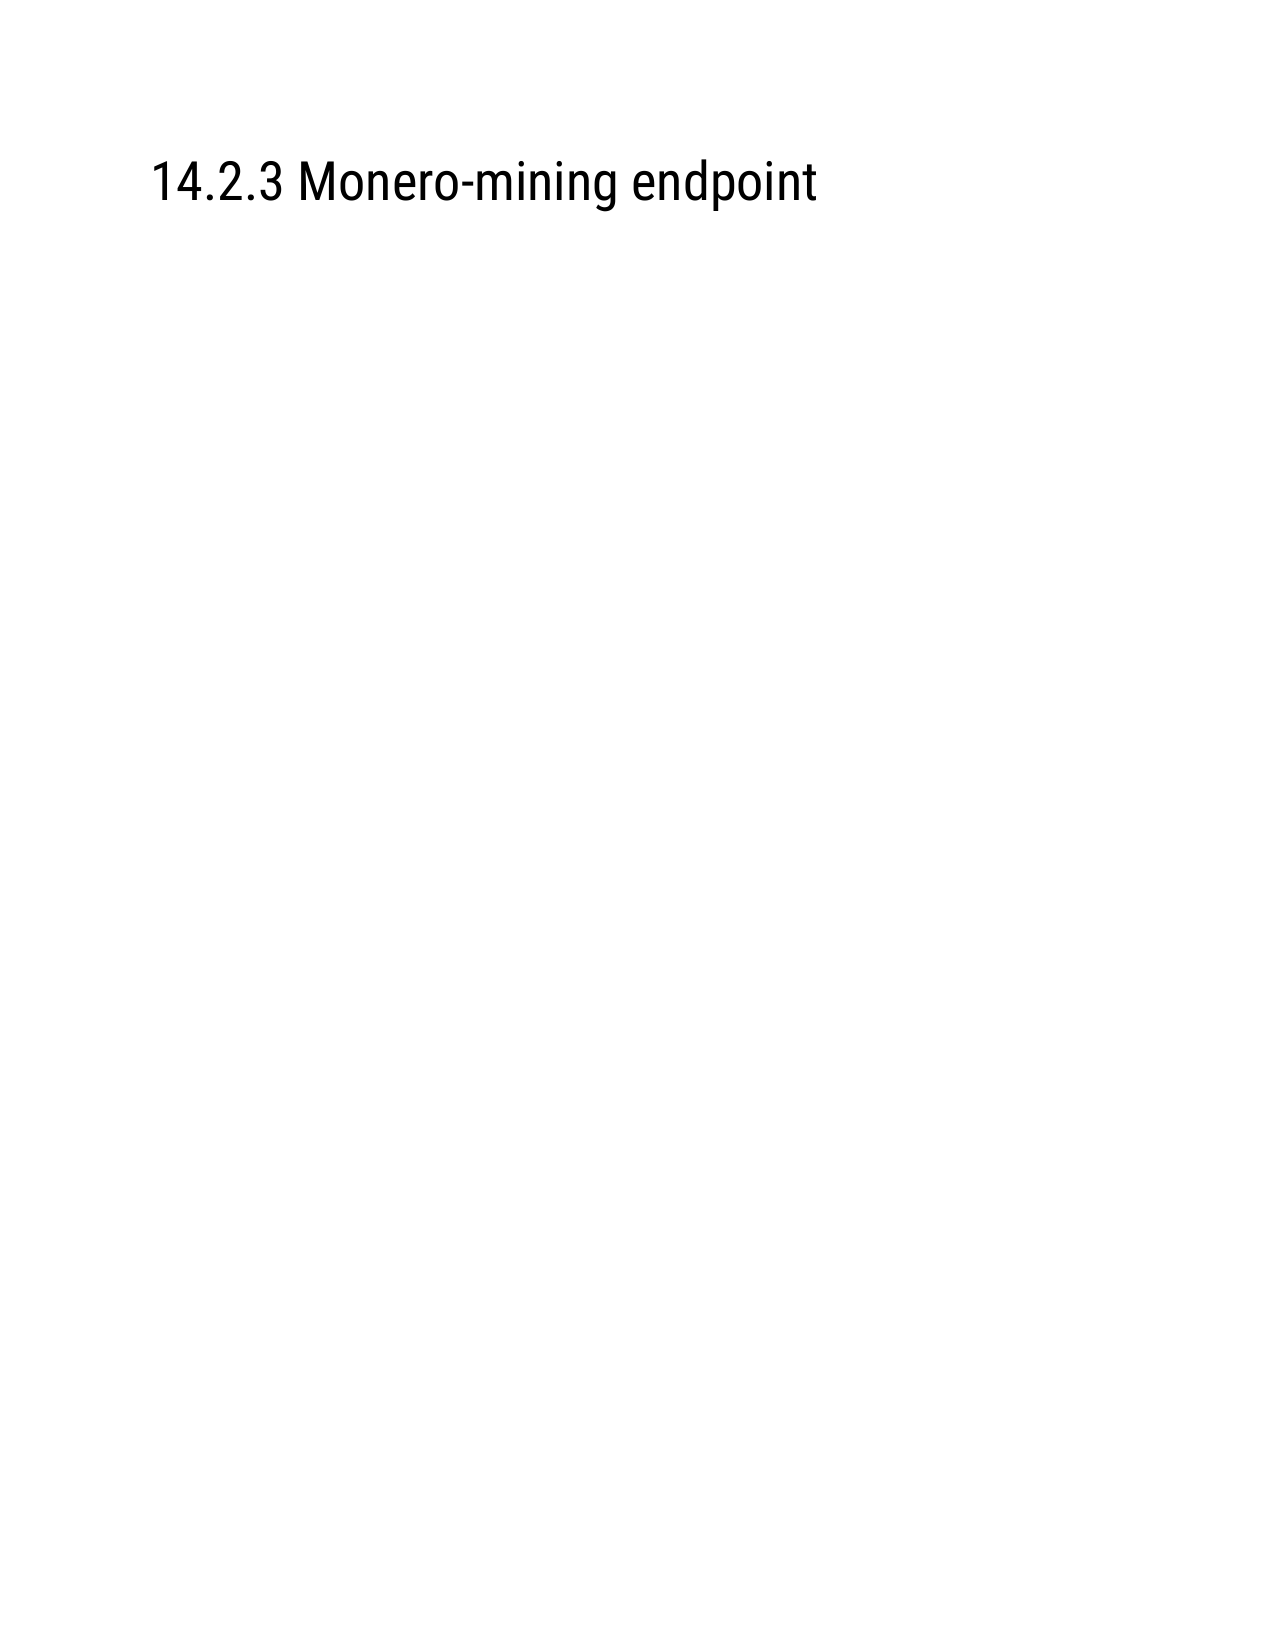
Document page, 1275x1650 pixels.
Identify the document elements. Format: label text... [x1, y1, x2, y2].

title 14.2.3 Monero-mining endpoint [150, 150, 1125, 213]
